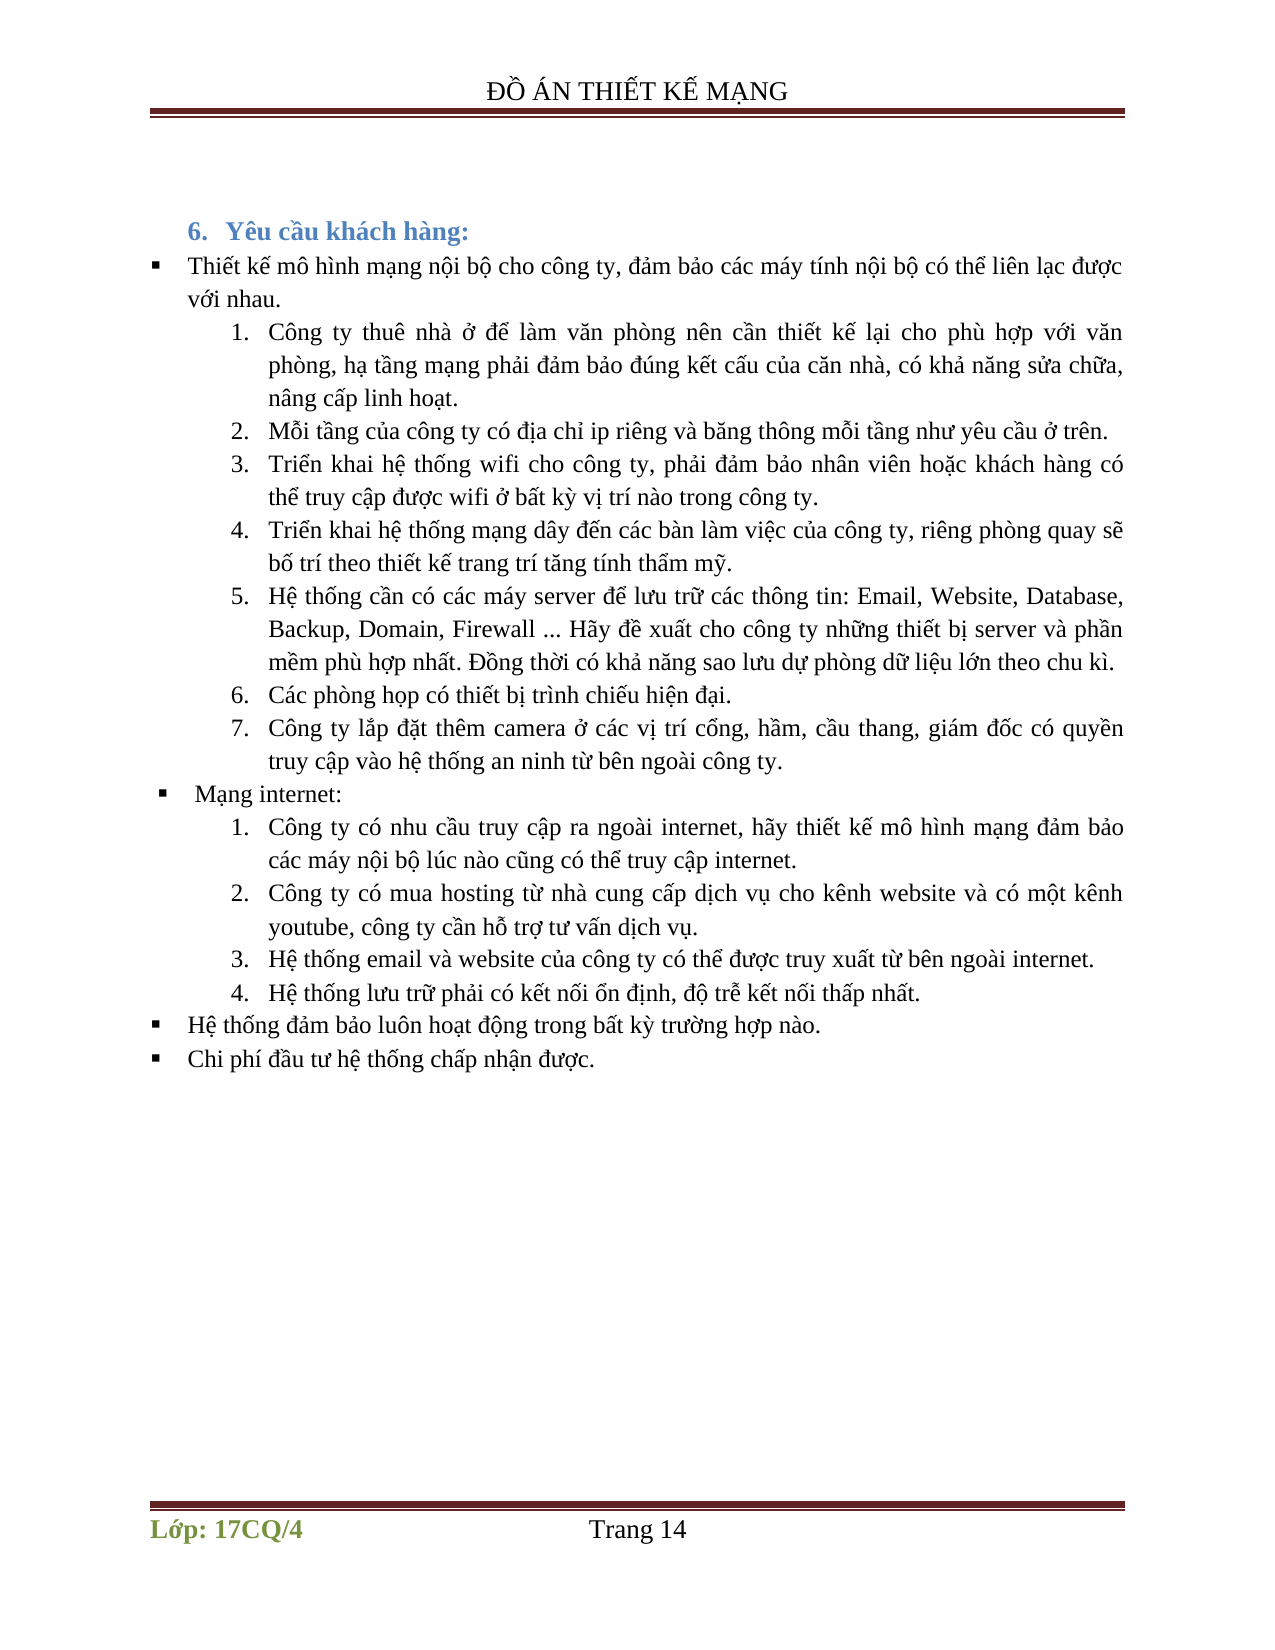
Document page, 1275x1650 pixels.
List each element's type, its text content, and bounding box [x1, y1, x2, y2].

list Công ty thuê nhà ở để làm văn phòng nên cần thiết kế lại cho phù hợp với văn phòng, hạ tầng mạng phải đảm bảo đúng kết cấu của căn nhà, có khả năng sửa chữa, nâng cấp linh hoạt. [231, 317, 1125, 412]
list Công ty lắp đặt thêm camera ở các vị trí cổng, hầm, cầu thang, giám đốc có quyền truy cập vào hệ thống an ninh từ bên ngoài công ty. [231, 713, 1125, 775]
list Hệ thống đảm bảo luôn hoạt động trong bất kỳ trường hợp nào. [150, 1011, 1125, 1039]
list Triển khai hệ thống wifi cho công ty, phải đảm bảo nhân viên hoặc khách hàng có thể truy cập được wifi ở bất kỳ vị trí nào trong công ty. [231, 449, 1125, 511]
list Hệ thống cần có các máy server để lưu trữ các thông tin: Email, Website, Database, Backup, Domain, Firewall ... Hãy đề xuất cho công ty những thiết bị server và phần mềm phù hợp nhất. Đồng thời có khả năng sao lưu dự phòng dữ liệu lớn theo chu kì. [231, 581, 1125, 676]
list Triển khai hệ thống mạng dây đến các bàn làm việc của công ty, riêng phòng quay sẽ bố trí theo thiết kế trang trí tăng tính thẩm mỹ. [231, 515, 1125, 577]
list Thiết kế mô hình mạng nội bộ cho công ty, đảm bảo các máy tính nội bộ có thể liên lạc được với nhau. [150, 251, 1125, 313]
list Công ty có nhu cầu truy cập ra ngoài internet, hãy thiết kế mô hình mạng đảm bảo các máy nội bộ lúc nào cũng có thể truy cập internet. [231, 812, 1125, 874]
list Công ty có mua hosting từ nhà cung cấp dịch vụ cho kênh website và có một kênh youtube, công ty cần hỗ trợ tư vấn dịch vụ. [231, 878, 1125, 940]
list Mạng internet: [157, 779, 1125, 808]
subtitle Yêu cầu khách hàng: [187, 215, 1125, 247]
list Hệ thống email và website của công ty có thể được truy xuất từ bên ngoài internet. [231, 944, 1125, 973]
list Chi phí đầu tư hệ thống chấp nhận được. [150, 1044, 1125, 1072]
list Hệ thống lưu trữ phải có kết nối ổn định, độ trễ kết nối thấp nhất. [231, 978, 1125, 1006]
list Mỗi tầng của công ty có địa chỉ ip riêng và băng thông mỗi tầng như yêu cầu ở trên. [231, 416, 1125, 445]
list Các phòng họp có thiết bị trình chiếu hiện đại. [231, 680, 1125, 709]
